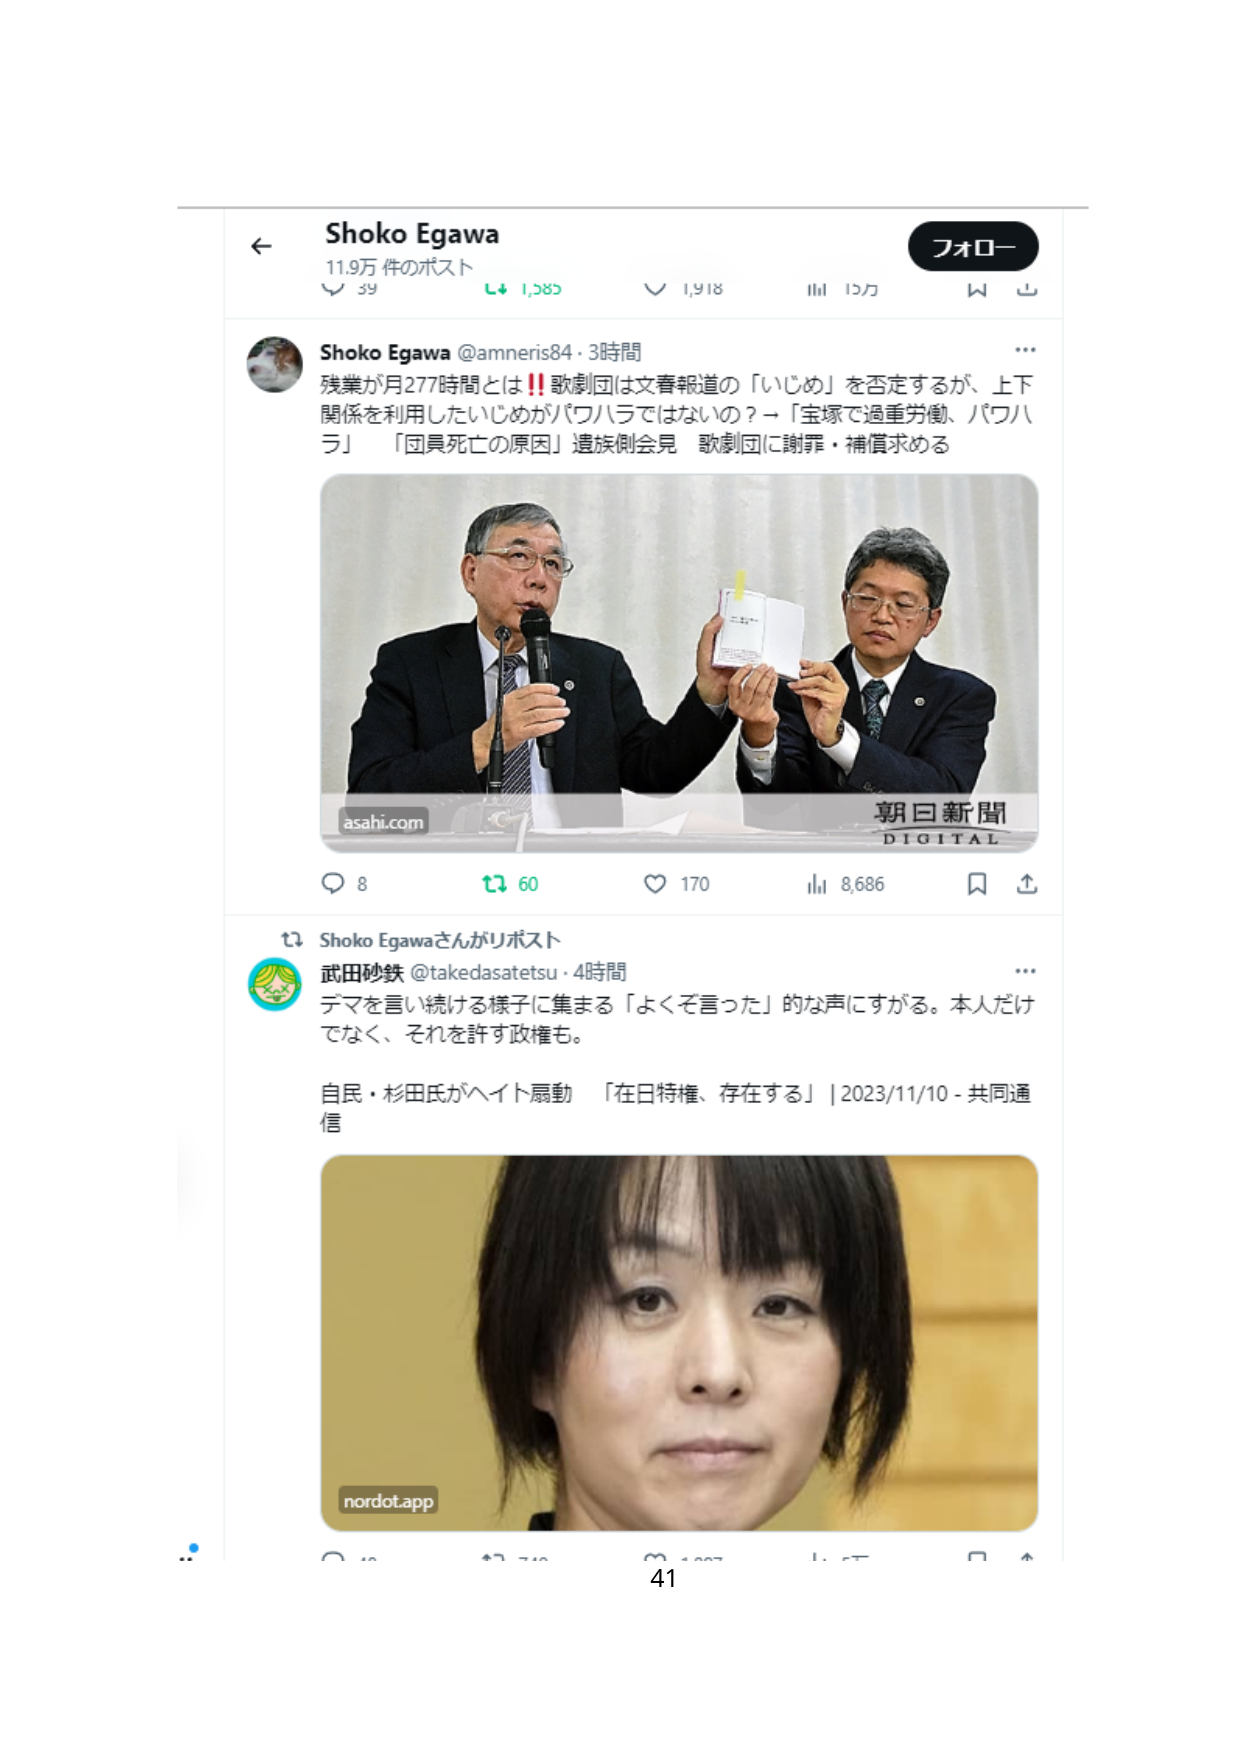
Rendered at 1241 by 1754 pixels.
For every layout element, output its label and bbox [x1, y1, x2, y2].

picture [177, 206, 1089, 1561]
